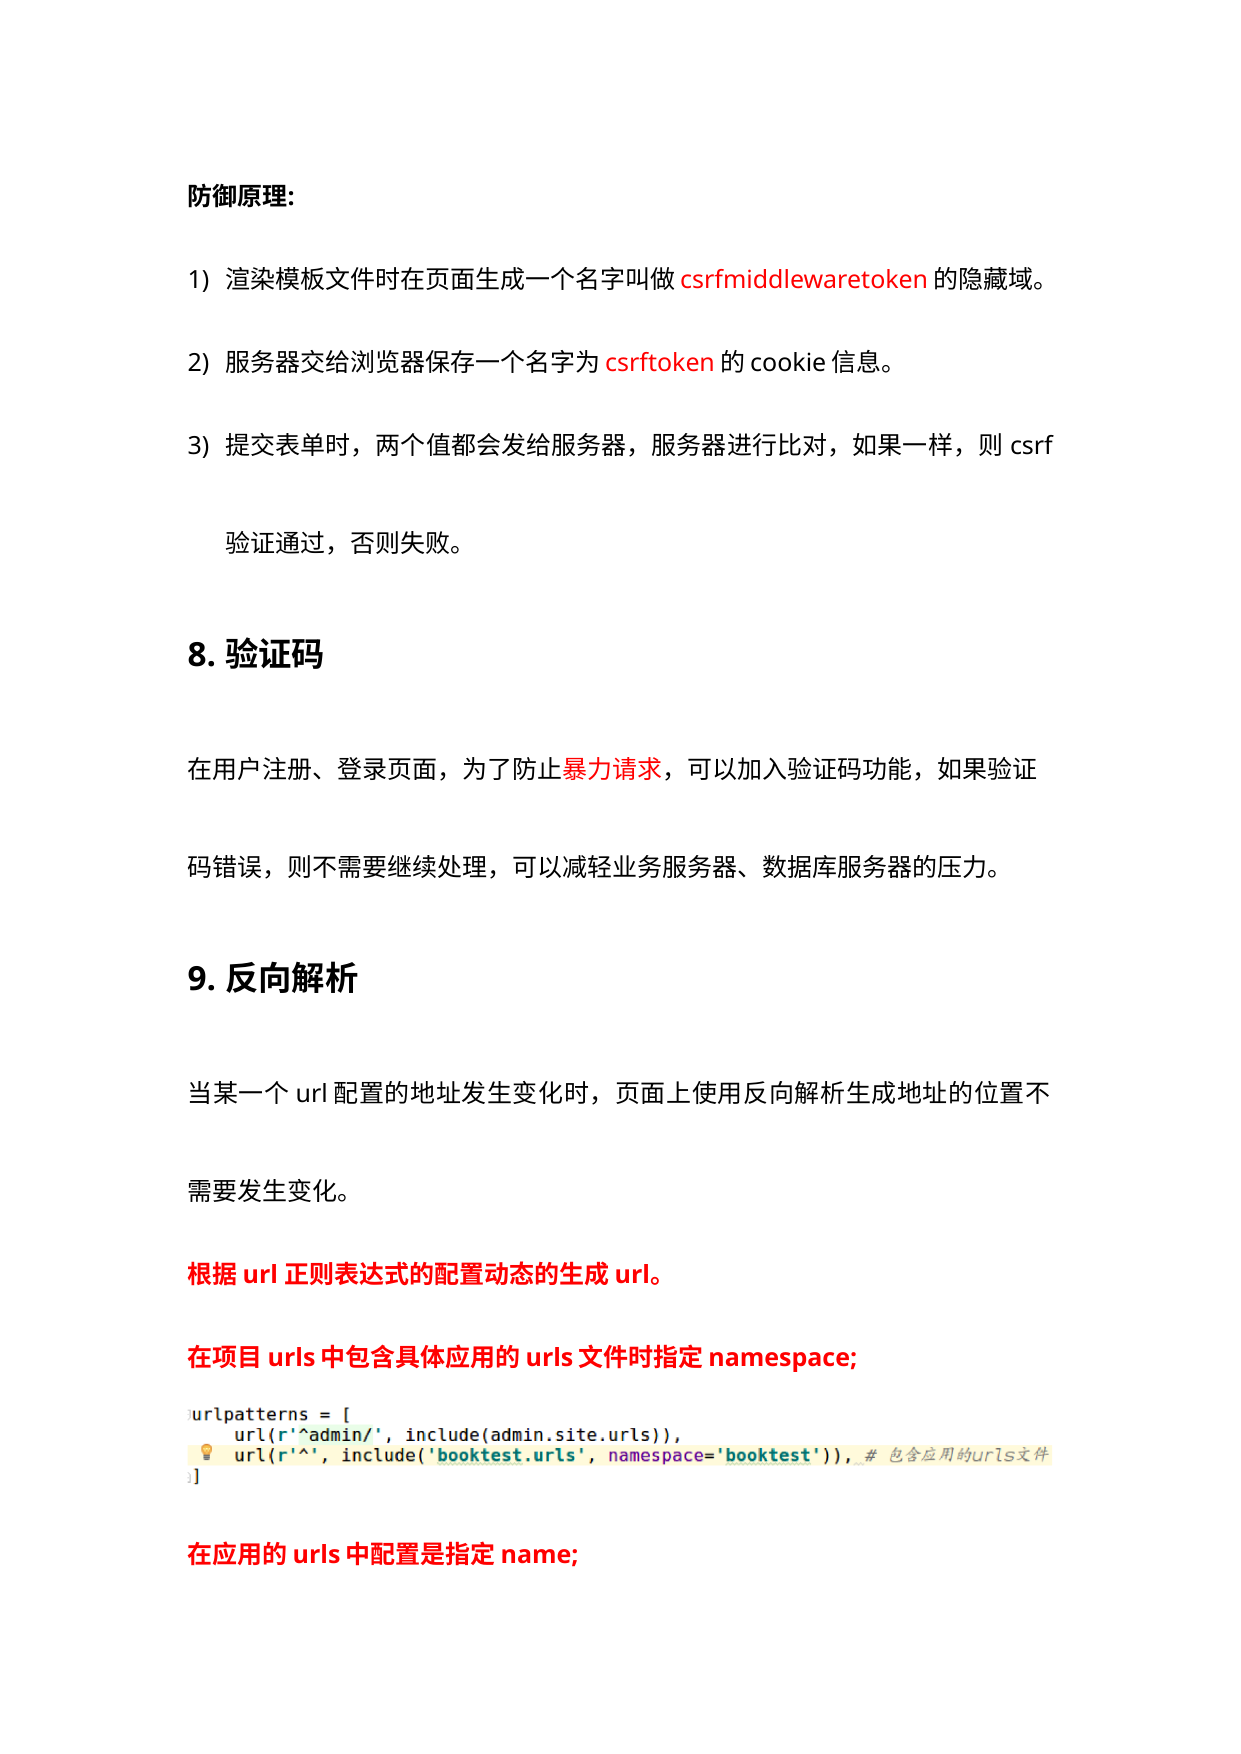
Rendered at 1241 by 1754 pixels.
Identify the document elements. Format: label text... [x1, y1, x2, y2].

list 提交表单时，两个值都会发给服务器，服务器进行比对，如果一样，则csrf验证通过，否则失败。 [187, 411, 1053, 574]
picture [187, 1406, 1053, 1492]
text 在项目urls中包含具体应用的urls文件时指定namespace; [187, 1323, 1053, 1388]
text 在用户注册、登录页面，为了防止暴力请求，可以加入验证码功能，如果验证码错误，则不需要继续处理，可以减轻业务服务器、数据库服务器的压力。 [187, 735, 1053, 898]
text 当某一个url配置的地址发生变化时，页面上使用反向解析生成地址的位置不需要发生变化。 [187, 1059, 1053, 1222]
text 根据url 正则表达式的配置动态的生成url。 [187, 1240, 1053, 1305]
text 防御原理: [187, 162, 1053, 227]
text 在应用的urls中配置是指定name; [187, 1521, 1053, 1586]
subtitle 反向解析 [187, 943, 1053, 1008]
subtitle 验证码 [187, 619, 1053, 684]
list 服务器交给浏览器保存一个名字为csrftoken的cookie信息。 [187, 328, 1053, 393]
list 渲染模板文件时在页面生成一个名字叫做csrfmiddlewaretoken的隐藏域。 [187, 245, 1053, 310]
